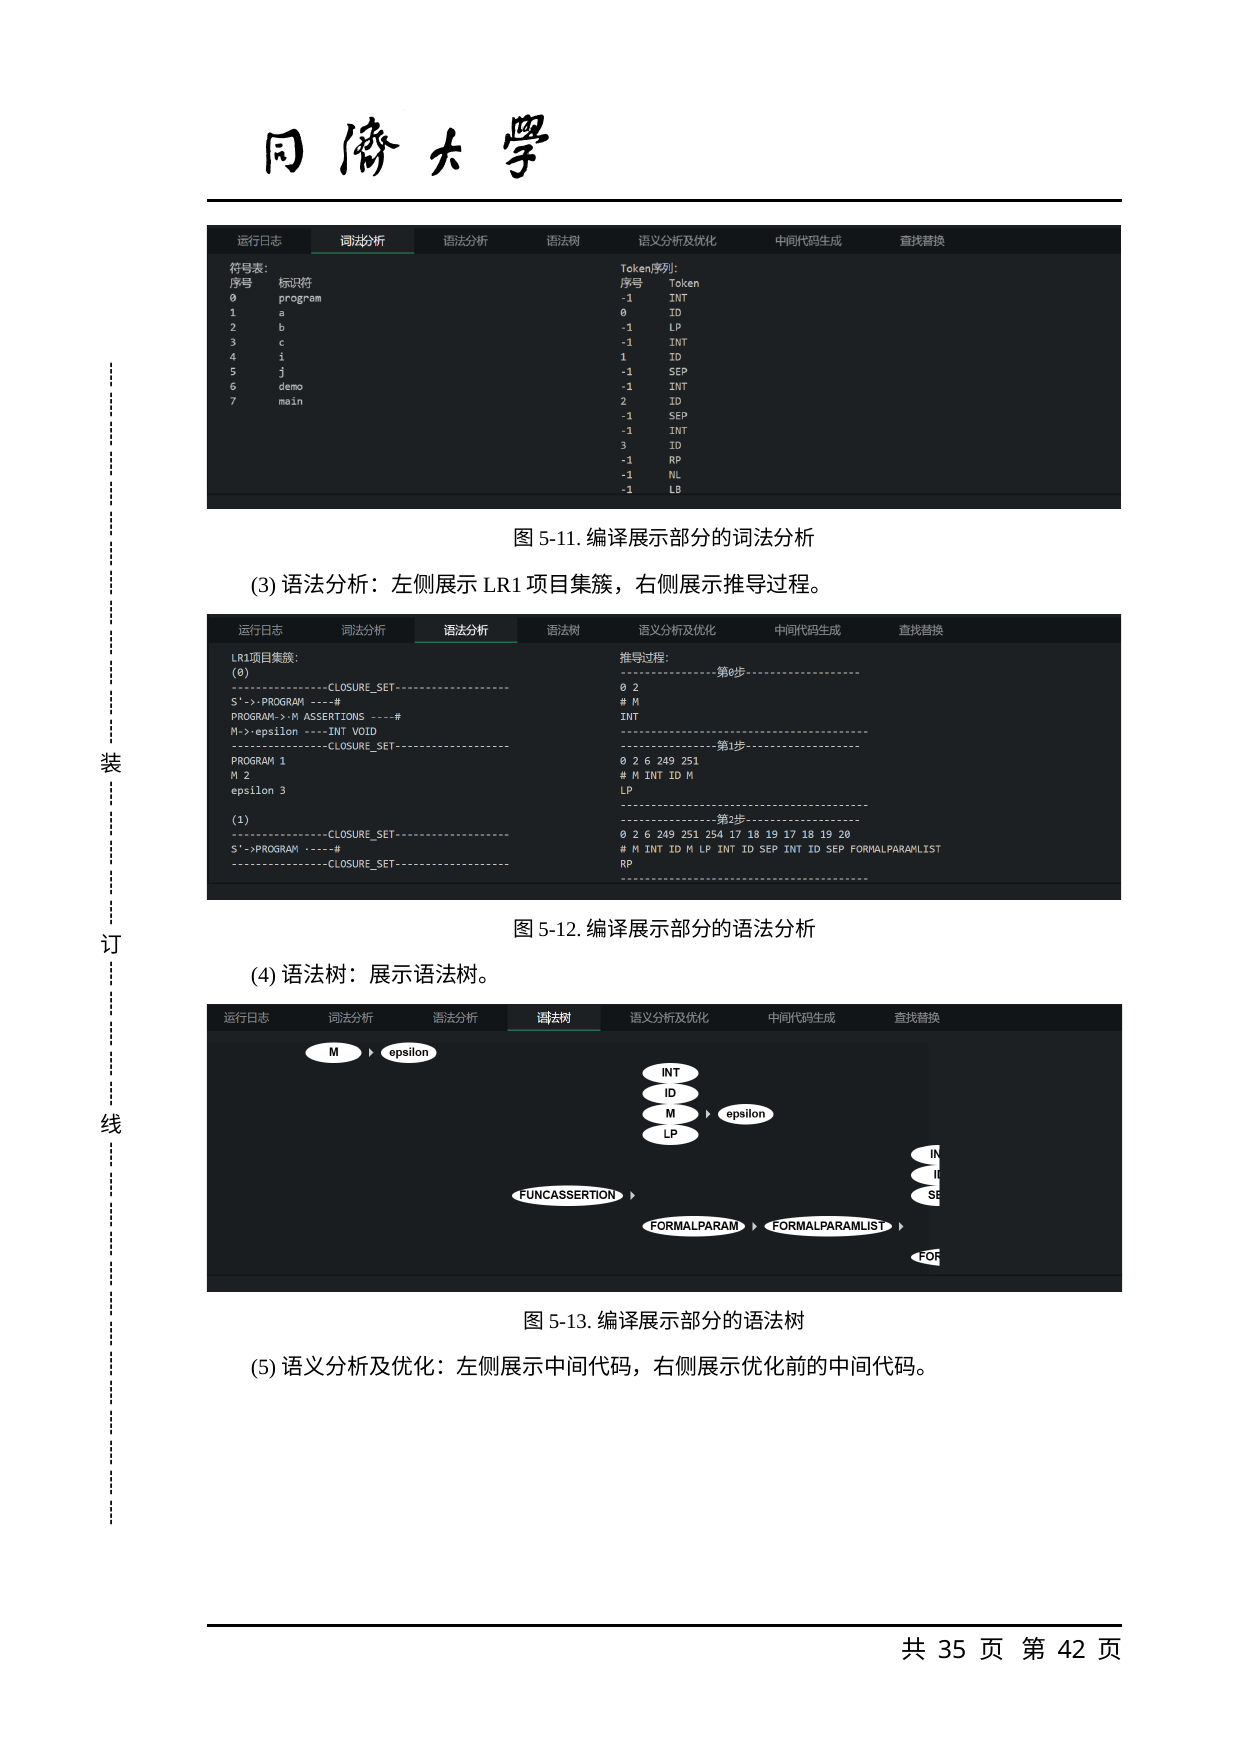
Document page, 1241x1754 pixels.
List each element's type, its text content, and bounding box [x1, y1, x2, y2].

picture [206, 1004, 1123, 1292]
list 图5-12. 编译展示部分的语法分析 [207, 912, 1122, 942]
picture [244, 106, 567, 185]
list 语义分析及优化：左侧展示中间代码，右侧展示优化前的中间代码。 [207, 1349, 1122, 1381]
list 图5-11. 编译展示部分的词法分析 [207, 522, 1122, 552]
list 图5-13. 编译展示部分的语法树 [207, 1304, 1122, 1334]
picture [206, 225, 1121, 509]
picture [206, 614, 1122, 900]
list 语法分析：左侧展示LR1项目集簇，右侧展示推导过程。 [207, 567, 1122, 599]
list 语法树：展示语法树。 [207, 957, 1122, 989]
